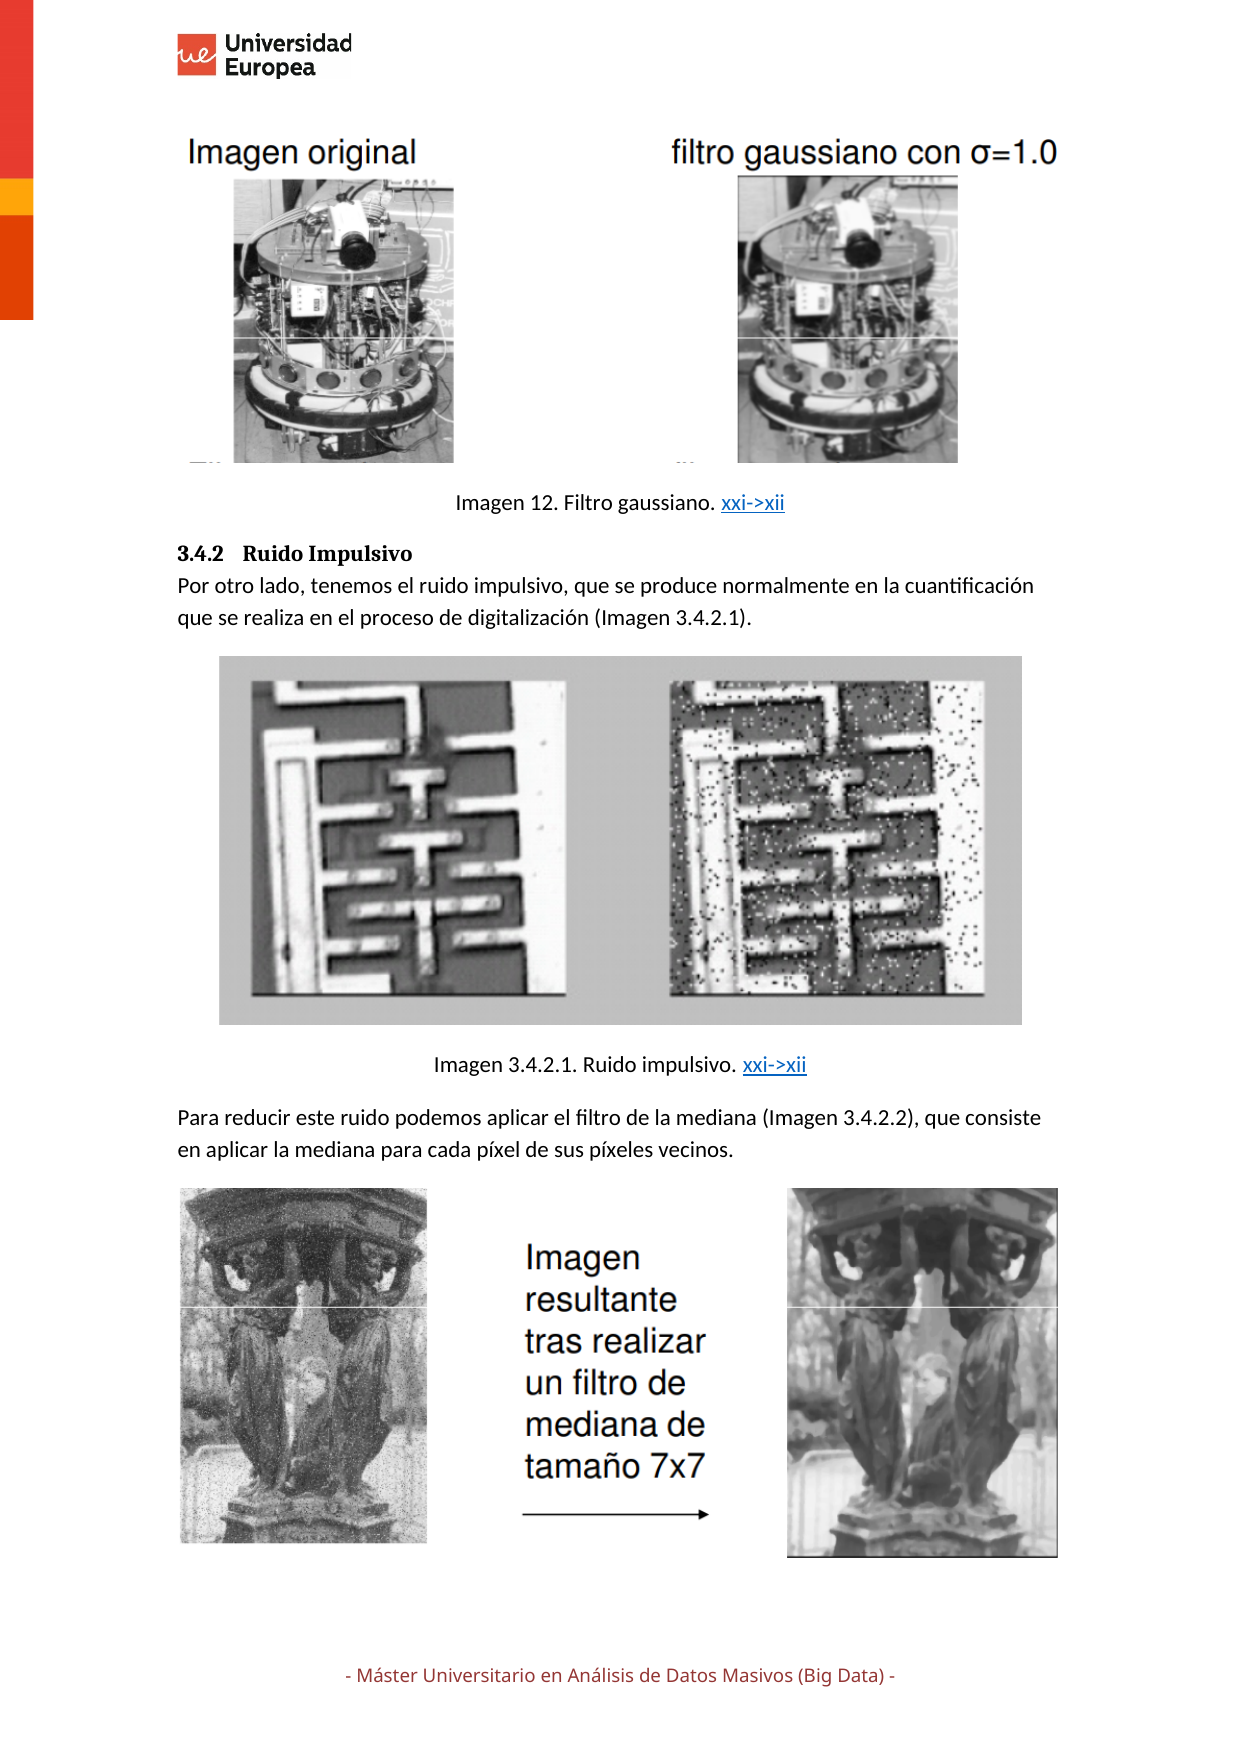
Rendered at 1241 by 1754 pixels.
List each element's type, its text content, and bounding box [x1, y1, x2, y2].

text Imagen 3.4.2.1. Ruido impulsivo. xxi->xii [177, 1050, 1063, 1078]
subtitle Ruido Impulsivo [177, 541, 1063, 567]
text Para reducir este ruido podemos aplicar el filtro de la mediana (Imagen 3.4.2.2), que consiste en aplicar la mediana para cada píxel de sus píxeles vecinos. [177, 1103, 1063, 1163]
picture [218, 656, 1022, 1025]
picture [177, 132, 1063, 463]
picture [177, 33, 352, 79]
text Por otro lado, tenemos el ruido impulsivo, que se produce normalmente en la cuantificación que se realiza en el proceso de digitalización (Imagen 3.4.2.1). [177, 571, 1063, 631]
text Imagen 12. Filtro gaussiano. xxi->xii [177, 488, 1063, 516]
picture [0, 0, 34, 320]
picture [177, 1188, 1063, 1561]
